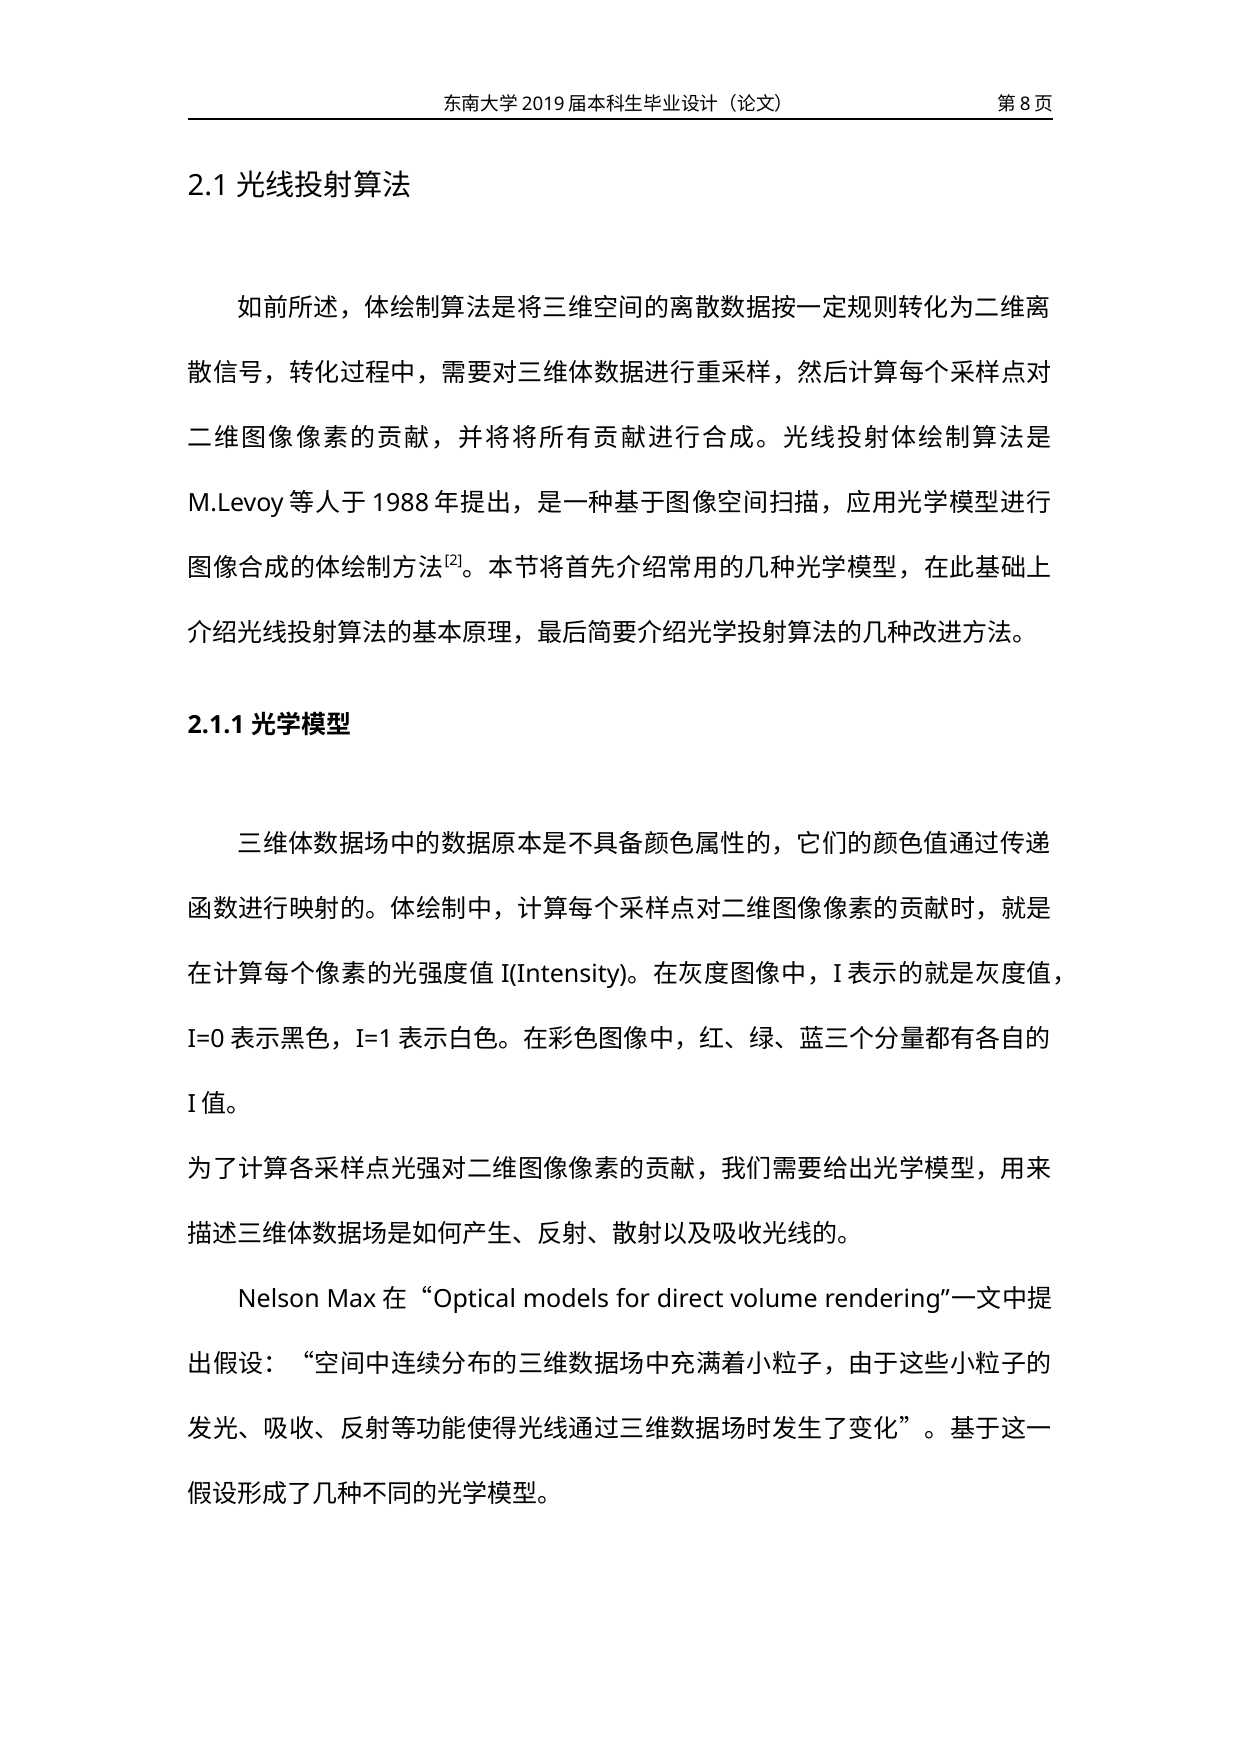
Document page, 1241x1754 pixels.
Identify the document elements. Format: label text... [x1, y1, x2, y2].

text 三维体数据场中的数据原本是不具备颜色属性的，它们的颜色值通过传递函数进行映射的。体绘制中，计算每个采样点对二维图像像素的贡献时，就是在计算每个像素的光强度值I(Intensity)。在灰度图像中，I表示的就是灰度值，I=0表示黑色，I=1表示白色。在彩色图像中，红、绿、蓝三个分量都有各自的I值。 [187, 809, 1053, 1134]
subtitle 2.1.1 光学模型 [187, 690, 1053, 755]
text Nelson Max在“Optical models for direct volume rendering”一文中提出假设：“空间中连续分布的三维数据场中充满着小粒子，由于这些小粒子的发光、吸收、反射等功能使得光线通过三维数据场时发生了变化”。基于这一假设形成了几种不同的光学模型。 [187, 1264, 1053, 1524]
text 如前所述，体绘制算法是将三维空间的离散数据按一定规则转化为二维离散信号，转化过程中，需要对三维体数据进行重采样，然后计算每个采样点对二维图像像素的贡献，并将将所有贡献进行合成。光线投射体绘制算法是M.Levoy等人于1988年提出，是一种基于图像空间扫描，应用光学模型进行图像合成的体绘制方法[2]。本节将首先介绍常用的几种光学模型，在此基础上介绍光线投射算法的基本原理，最后简要介绍光学投射算法的几种改进方法。 [187, 273, 1053, 663]
subtitle 2.1 光线投射算法 [187, 150, 1053, 215]
text 为了计算各采样点光强对二维图像像素的贡献，我们需要给出光学模型，用来描述三维体数据场是如何产生、反射、散射以及吸收光线的。 [187, 1134, 1053, 1264]
